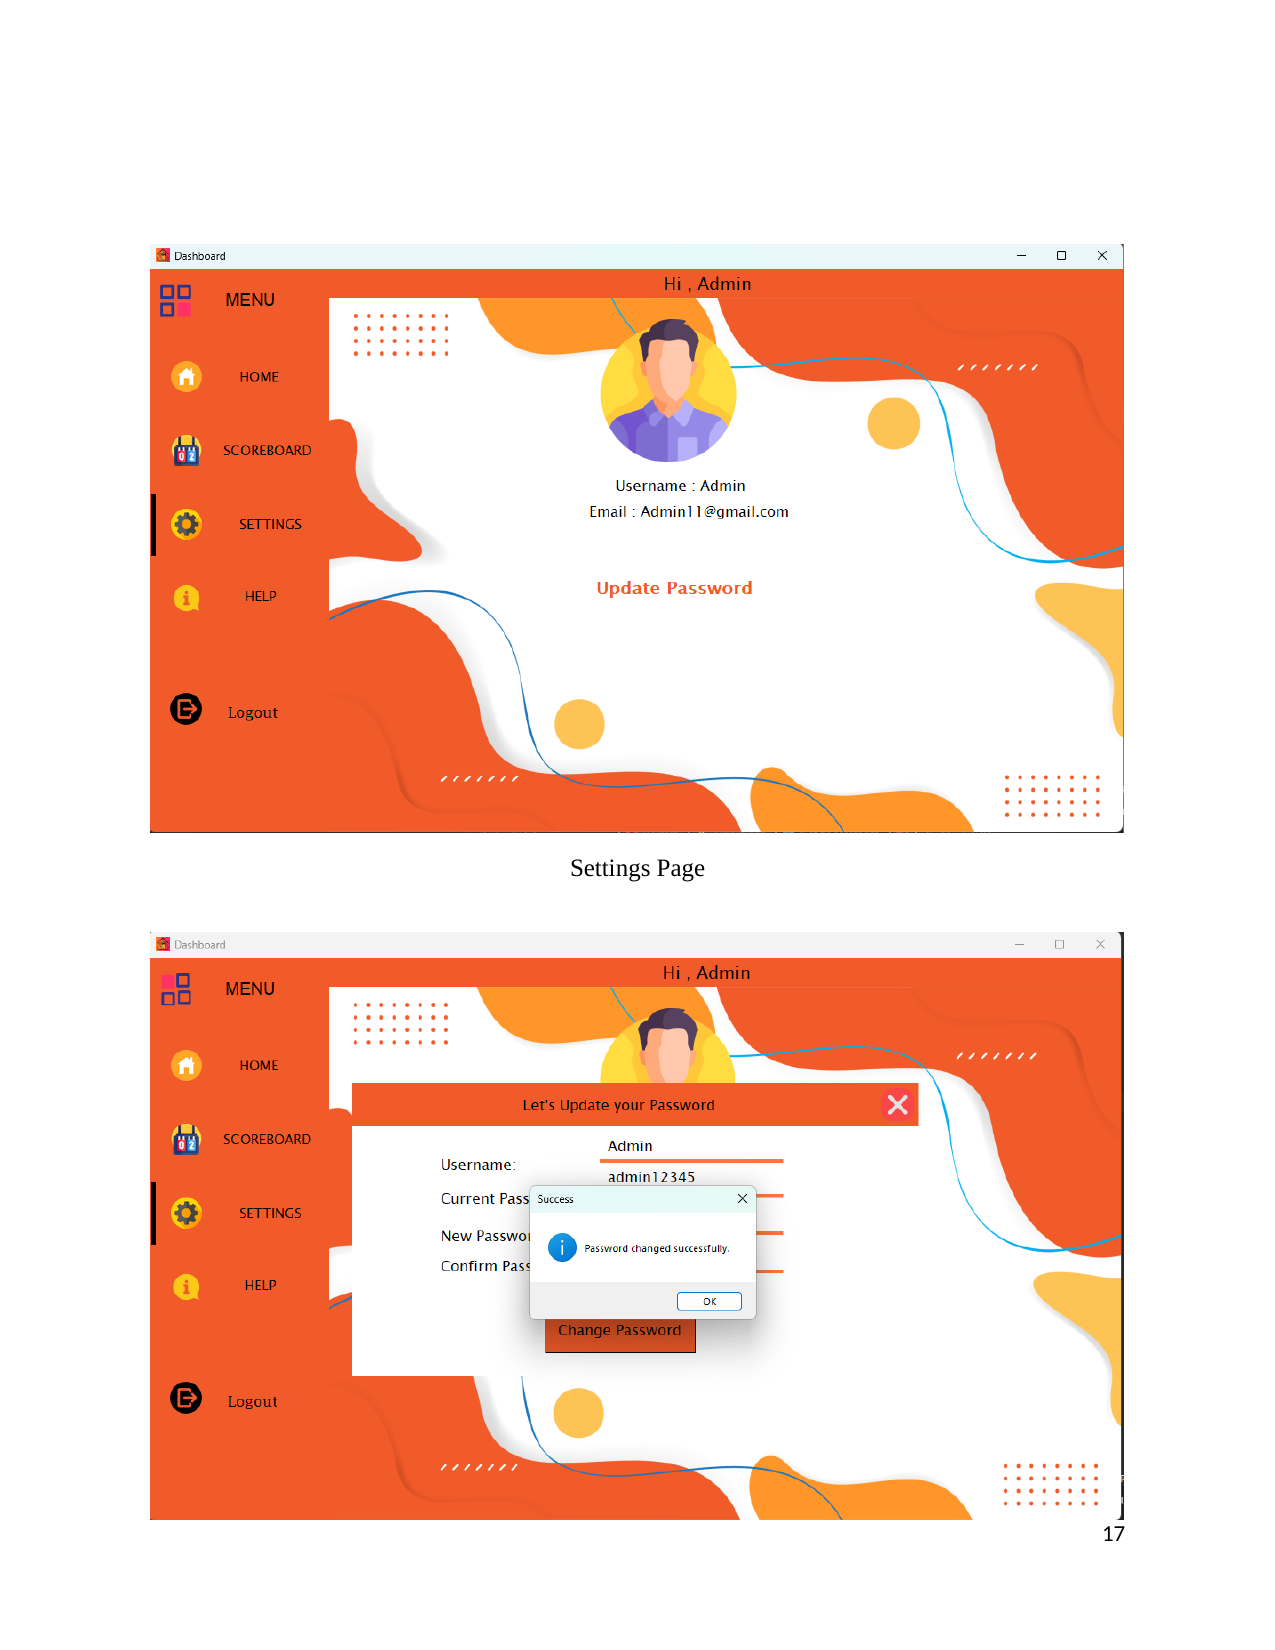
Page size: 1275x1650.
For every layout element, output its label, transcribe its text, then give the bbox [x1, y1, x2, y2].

picture [150, 932, 1124, 1520]
picture [150, 244, 1124, 833]
